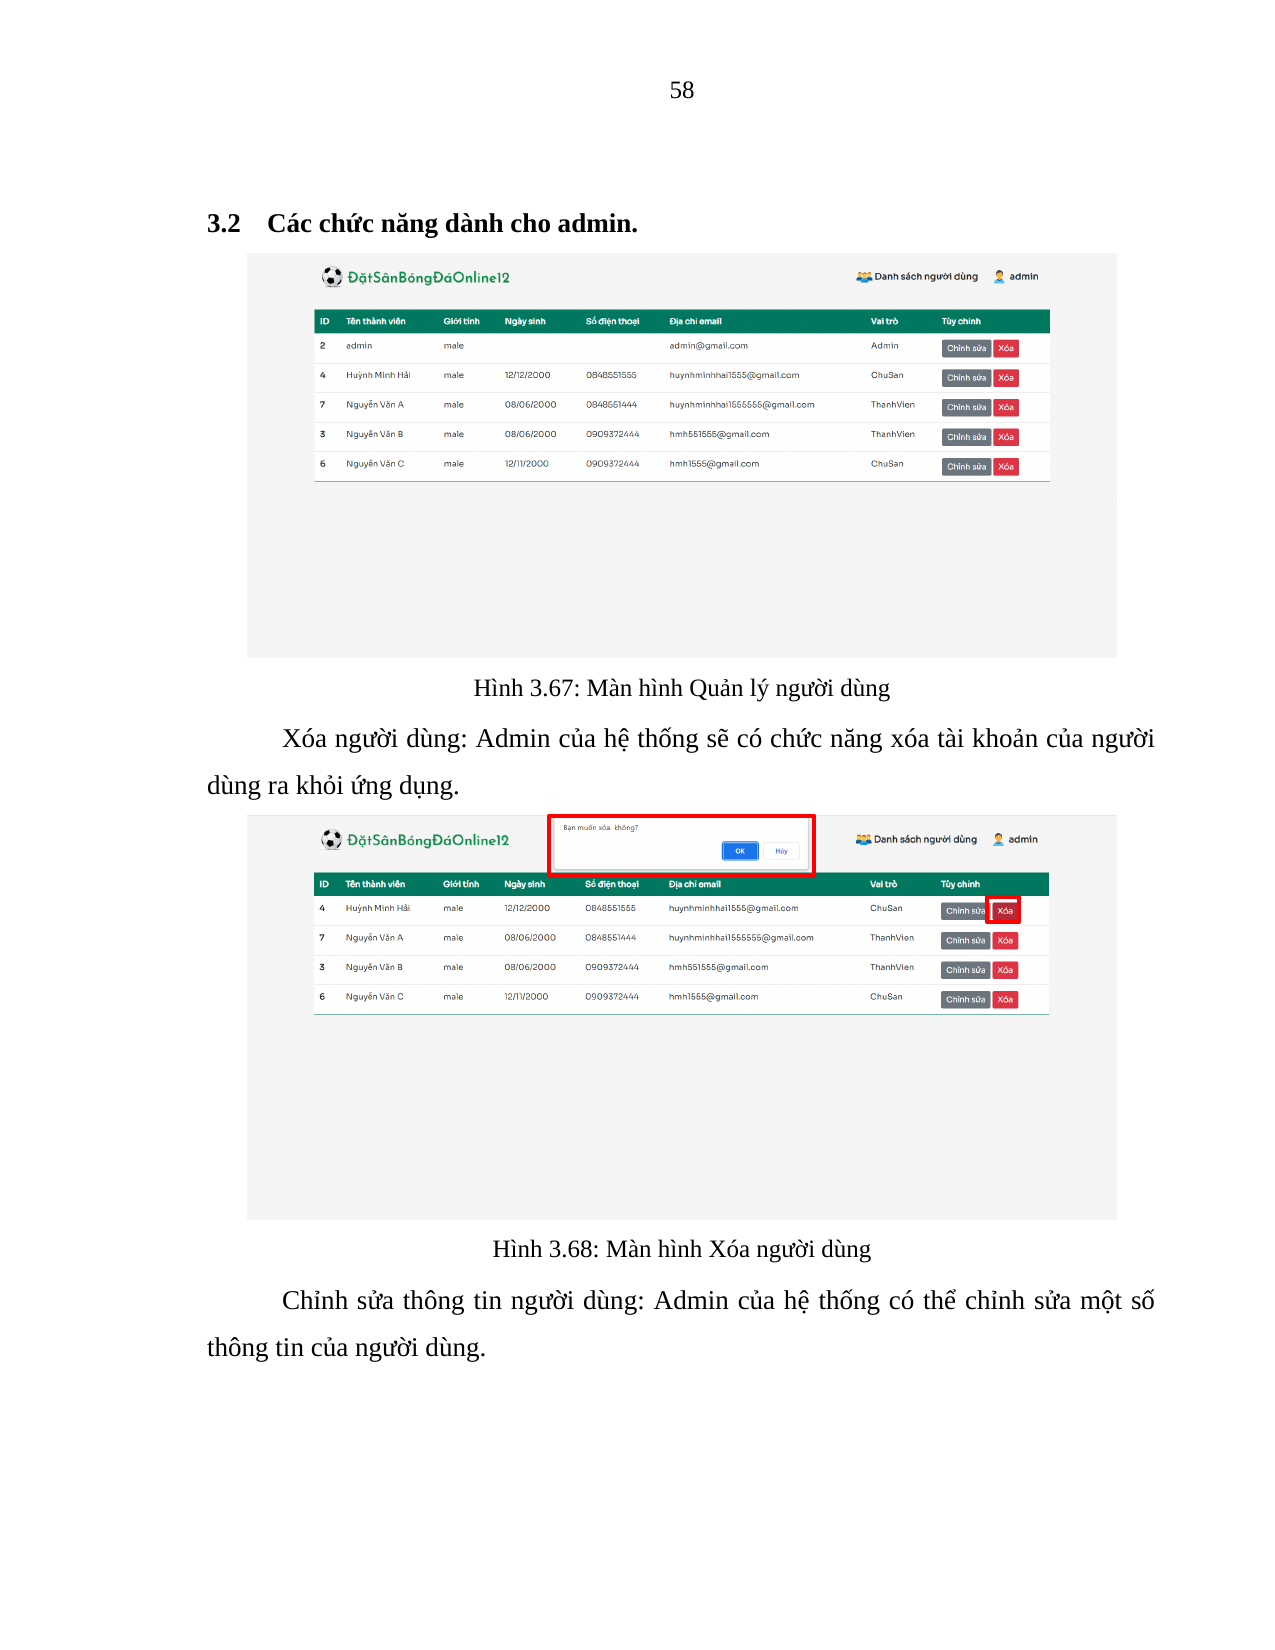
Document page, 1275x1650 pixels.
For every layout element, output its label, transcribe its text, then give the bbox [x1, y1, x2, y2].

picture [246, 815, 1117, 1220]
picture [246, 253, 1117, 658]
picture [551, 818, 812, 874]
subtitle Các chức năng dành cho admin. [207, 207, 1157, 238]
text Xóa người dùng: Admin của hệ thống sẽ có chức năng xóa tài khoản của người dùng ra khỏi ứng dụng. [207, 722, 1157, 800]
text Chỉnh sửa thông tin người dùng: Admin của hệ thống có thể chỉnh sửa một số thông tin của người dùng. [207, 1284, 1157, 1362]
